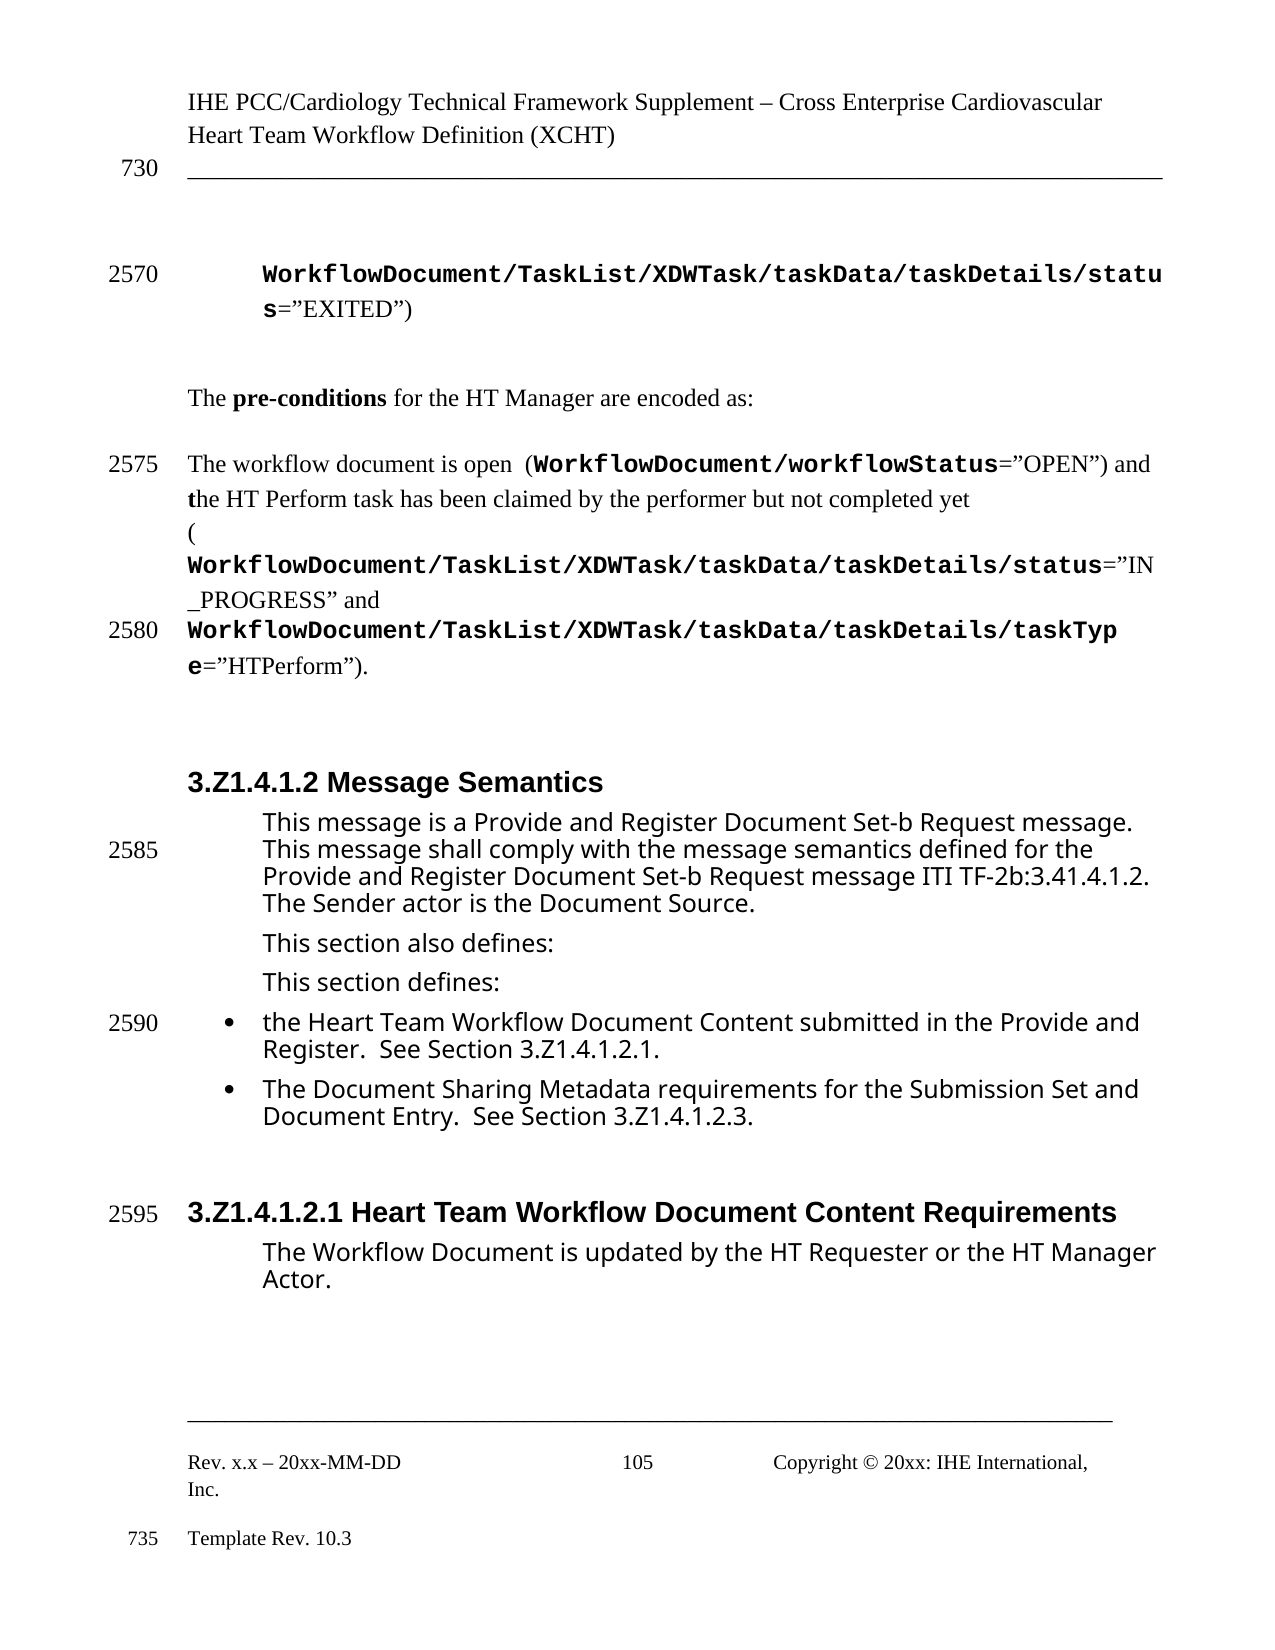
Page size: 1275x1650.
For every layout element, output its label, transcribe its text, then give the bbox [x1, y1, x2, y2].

text This section defines: [262, 970, 1162, 997]
list the Heart Team Workflow Document Content submitted in the Provide and Register. See Section 3.Z1.4.1.2.1. [225, 1010, 1162, 1064]
subtitle 3.Z1.4.1.2.1 Heart Team Workflow Document Content Requirements [187, 1195, 1162, 1229]
text The Workflow Document is updated by the HT Requester or the HT Manager Actor. [262, 1240, 1162, 1294]
text This section also defines: [262, 931, 1162, 958]
list The Document Sharing Metadata requirements for the Submission Set and Document Entry. See Section 3.Z1.4.1.2.3. [225, 1076, 1162, 1131]
subtitle 3.Z1.4.1.2 Message Semantics [187, 765, 1162, 798]
text The pre-conditions for the HT Manager are encoded as: The workflow document is open (WorkflowDocument/workflowStatus=”OPEN”) and the HT Perform task has been claimed by the performer but not completed yet (WorkflowDocument/TaskList/XDWTask/taskData/taskDetails/status=”IN_PROGRESS” and WorkflowDocument/TaskList/XDWTask/taskData/taskDetails/taskType=”HTPerform”). [187, 383, 1162, 682]
text This message is a Provide and Register Document Set-b Request message. This message shall comply with the message semantics defined for the Provide and Register Document Set-b Request message ITI TF-2b:3.41.4.1.2. The Sender actor is the Document Source. [262, 810, 1162, 918]
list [225, 261, 1162, 358]
